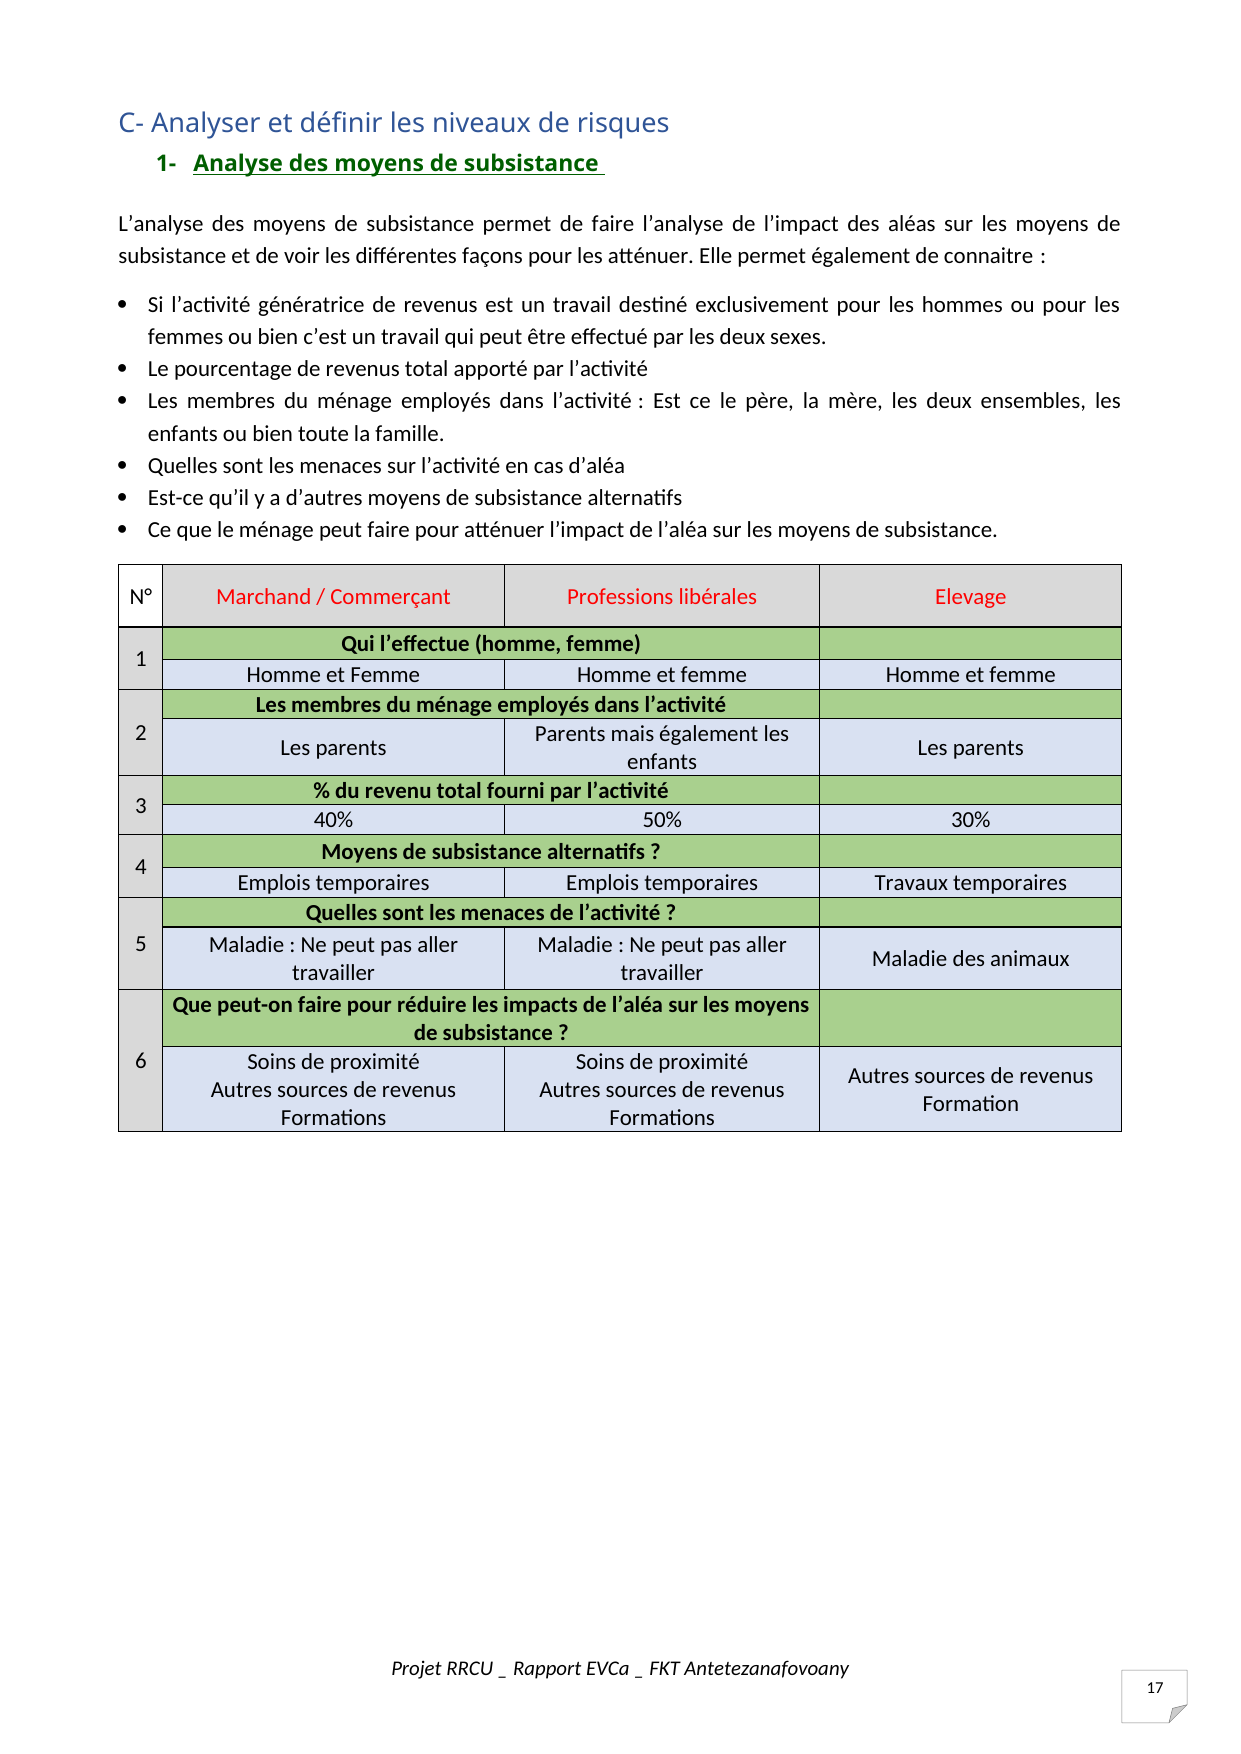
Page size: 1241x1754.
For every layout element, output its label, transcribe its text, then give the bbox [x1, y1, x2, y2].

table_cell 50% [505, 805, 819, 834]
table_cell Emplois temporaires [505, 868, 819, 897]
table_cell Emplois temporaires [163, 868, 504, 897]
table_cell [820, 690, 1121, 718]
table_cell 1 [119, 628, 162, 689]
table_cell 2 [119, 690, 162, 775]
list Si l’activité génératrice de revenus est un travail destiné exclusivement pour les hommes ou pour les femmes ou bien c’est un travail qui peut être effectué par les deux sexes. [118, 290, 1122, 350]
table_cell Parents mais également les enfants [505, 719, 819, 775]
table_cell [820, 835, 1121, 867]
list Le pourcentage de revenus total apporté par l’activité [118, 354, 1122, 382]
table_cell Quelles sont les menaces de l’activité ? [163, 898, 819, 926]
subtitle C- Analyser et définir les niveaux de risques [118, 103, 1122, 140]
table_cell 6 [119, 990, 162, 1131]
table_cell Travaux temporaires [820, 868, 1121, 897]
subtitle Analyse des moyens de subsistance [156, 147, 1122, 178]
table_cell Maladie des animaux [820, 928, 1121, 989]
table_cell Soins de proximité Autres sources de revenus Formations [505, 1047, 819, 1131]
table_cell % du revenu total fourni par l’activité [163, 776, 819, 804]
list Quelles sont les menaces sur l’activité en cas d’aléa [118, 451, 1122, 479]
table_cell Qui l’effectue (homme, femme) [163, 628, 819, 659]
table_cell Les membres du ménage employés dans l’activité [163, 690, 819, 718]
table_header Professions libérales [505, 565, 819, 626]
table_cell 4 [119, 835, 162, 897]
list Est-ce qu’il y a d’autres moyens de subsistance alternatifs [118, 483, 1122, 511]
table_header Marchand / Commerçant [163, 565, 504, 626]
table_cell Homme et femme [820, 660, 1121, 689]
list Les membres du ménage employés dans l’activité : Est ce le père, la mère, les deux ensembles, les enfants ou bien toute la famille. [118, 387, 1122, 447]
table_header Elevage [820, 565, 1121, 626]
table_cell [820, 898, 1121, 926]
list Ce que le ménage peut faire pour atténuer l’impact de l’aléa sur les moyens de subsistance. [118, 515, 1122, 543]
table_cell Homme et femme [505, 660, 819, 689]
table_cell Autres sources de revenus Formation [820, 1047, 1121, 1131]
table_cell [820, 628, 1121, 659]
table_cell Maladie : Ne peut pas aller travailler [505, 928, 819, 989]
table_cell 3 [119, 776, 162, 834]
table_cell 30% [820, 805, 1121, 834]
table_cell Maladie : Ne peut pas aller travailler [163, 928, 504, 989]
table_cell [820, 990, 1121, 1046]
table_cell Les parents [163, 719, 504, 775]
table_cell Moyens de subsistance alternatifs ? [163, 835, 819, 867]
table_cell [820, 776, 1121, 804]
table_cell 40% [163, 805, 504, 834]
table_cell Homme et Femme [163, 660, 504, 689]
table_header N° [119, 565, 162, 626]
table_cell 5 [119, 898, 162, 989]
table_cell Les parents [820, 719, 1121, 775]
text L’analyse des moyens de subsistance permet de faire l’analyse de l’impact des aléas sur les moyens de subsistance et de voir les différentes façons pour les atténuer. Elle permet également de connaitre : [118, 209, 1122, 269]
table_cell Que peut-on faire pour réduire les impacts de l’aléa sur les moyens de subsistance ? [163, 990, 819, 1046]
table_cell Soins de proximité Autres sources de revenus Formations [163, 1047, 504, 1131]
